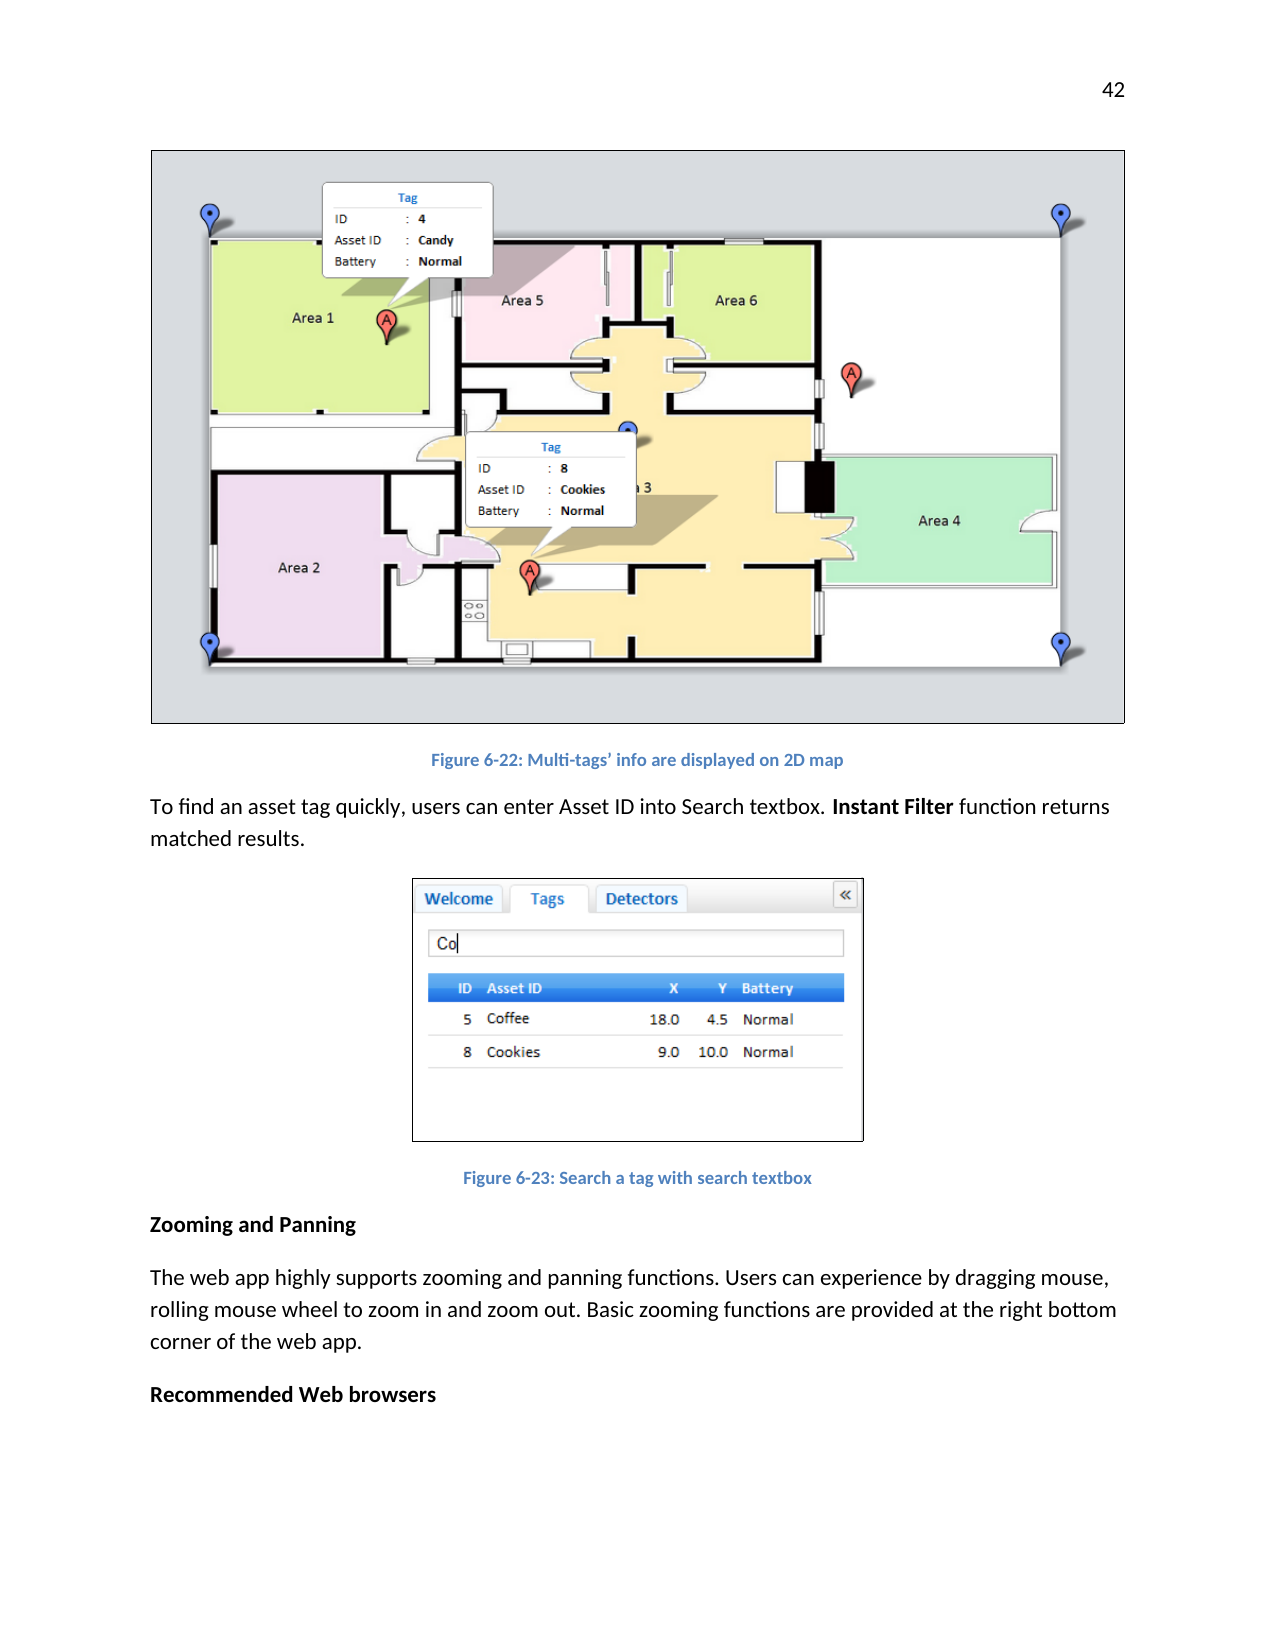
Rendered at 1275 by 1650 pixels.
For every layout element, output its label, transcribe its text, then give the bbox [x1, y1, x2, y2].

text The web app highly supports zooming and panning functions. Users can experience by dragging mouse, rolling mouse wheel to zoom in and zoom out. Basic zooming functions are provided at the right bottom corner of the web app. [150, 1263, 1125, 1355]
picture [413, 879, 863, 1141]
text To find an asset tag quickly, users can enter Asset ID into Search textbox. Instant Filter function returns matched results. [150, 792, 1125, 852]
text Zooming and Panning [150, 1210, 1125, 1238]
picture [152, 151, 1124, 723]
text Recommended Web browsers [150, 1380, 1125, 1408]
